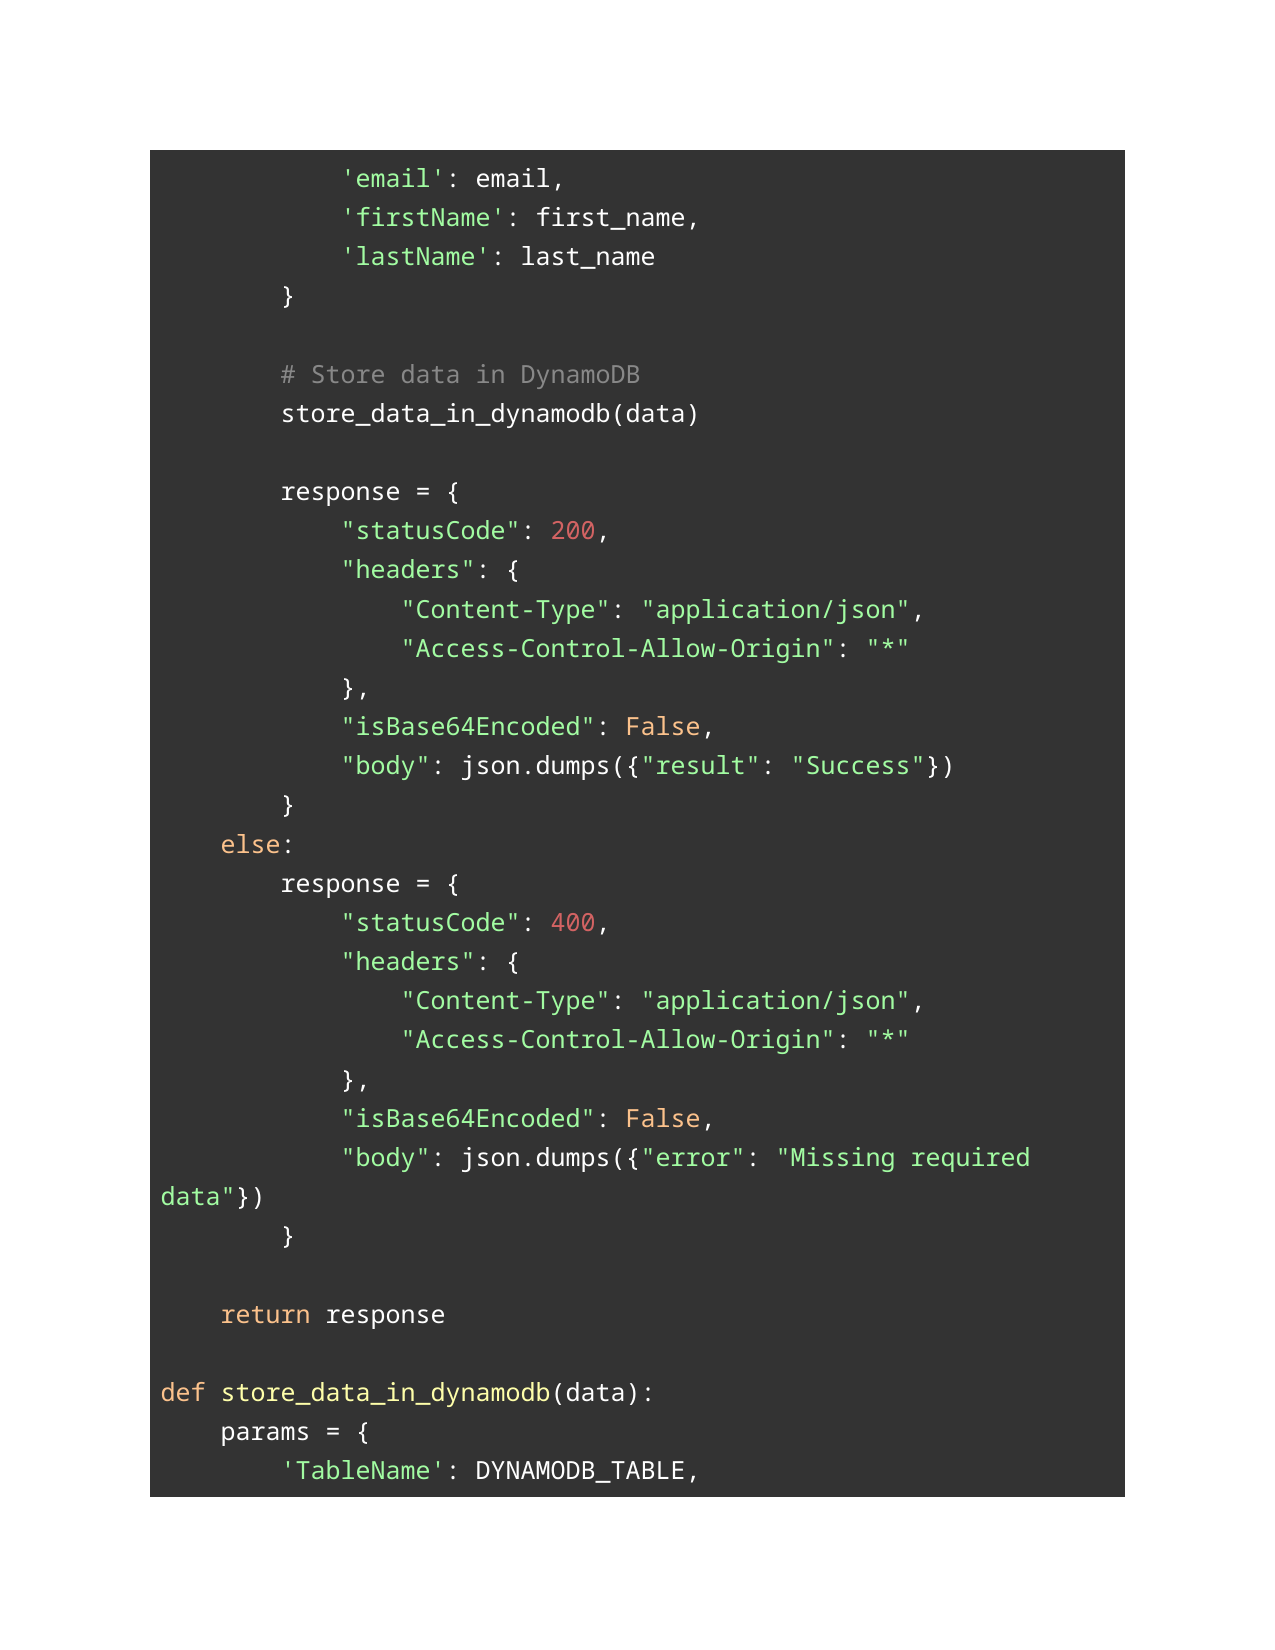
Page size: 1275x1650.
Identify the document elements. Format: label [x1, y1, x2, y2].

table_header [150, 150, 1125, 1497]
